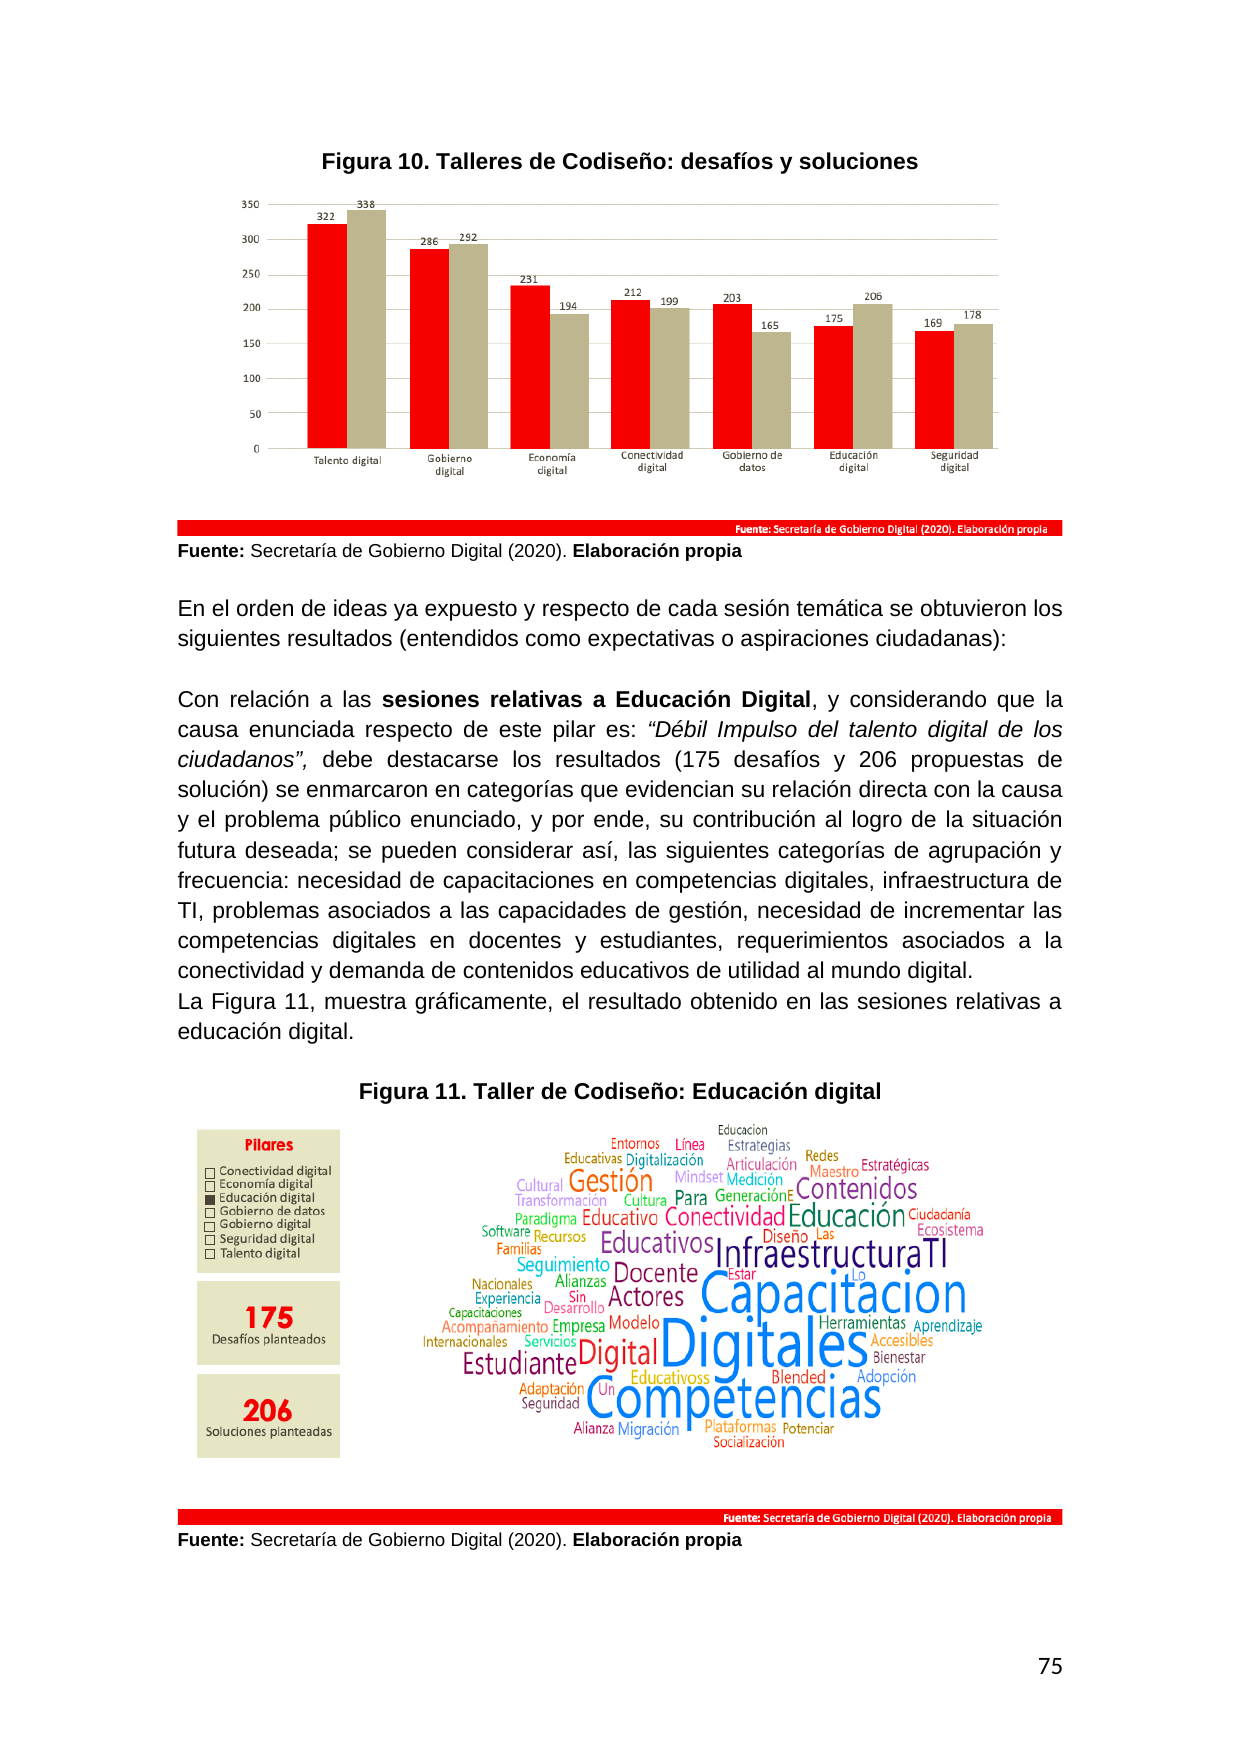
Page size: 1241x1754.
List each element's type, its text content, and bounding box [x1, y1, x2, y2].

text La Figura 11, muestra gráficamente, el resultado obtenido en las sesiones relativas a educación digital. [177, 988, 1063, 1044]
text Fuente: Secretaría de Gobierno Digital (2020). Elaboración propia [177, 1529, 1063, 1551]
text Figura 10. Talleres de Codiseño: desafíos y soluciones [177, 148, 1063, 174]
text Figura 11. Taller de Codiseño: Educación digital [177, 1078, 1063, 1104]
text Con relación a las sesiones relativas a Educación Digital, y considerando que la causa enunciada respecto de este pilar es: “Débil Impulso del talento digital de los ciudadanos”, debe destacarse los resultados (175 desafíos y 206 propuestas de solución) se enmarcaron en categorías que evidencian su relación directa con la causa y el problema público enunciado, y por ende, su contribución al logro de la situación futura deseada; se pueden considerar así, las siguientes categorías de agrupación y frecuencia: necesidad de capacitaciones en competencias digitales, infraestructura de TI, problemas asociados a las capacidades de gestión, necesidad de incrementar las competencias digitales en docentes y estudiantes, requerimientos asociados a la conectividad y demanda de contenidos educativos de utilidad al mundo digital. [177, 686, 1063, 984]
picture [177, 177, 1063, 536]
text En el orden de ideas ya expuesto y respecto de cada sesión temática se obtuvieron los siguientes resultados (entendidos como expectativas o aspiraciones ciudadanas): [177, 595, 1063, 651]
picture [177, 1108, 1063, 1525]
text Fuente: Secretaría de Gobierno Digital (2020). Elaboración propia [177, 540, 1063, 561]
